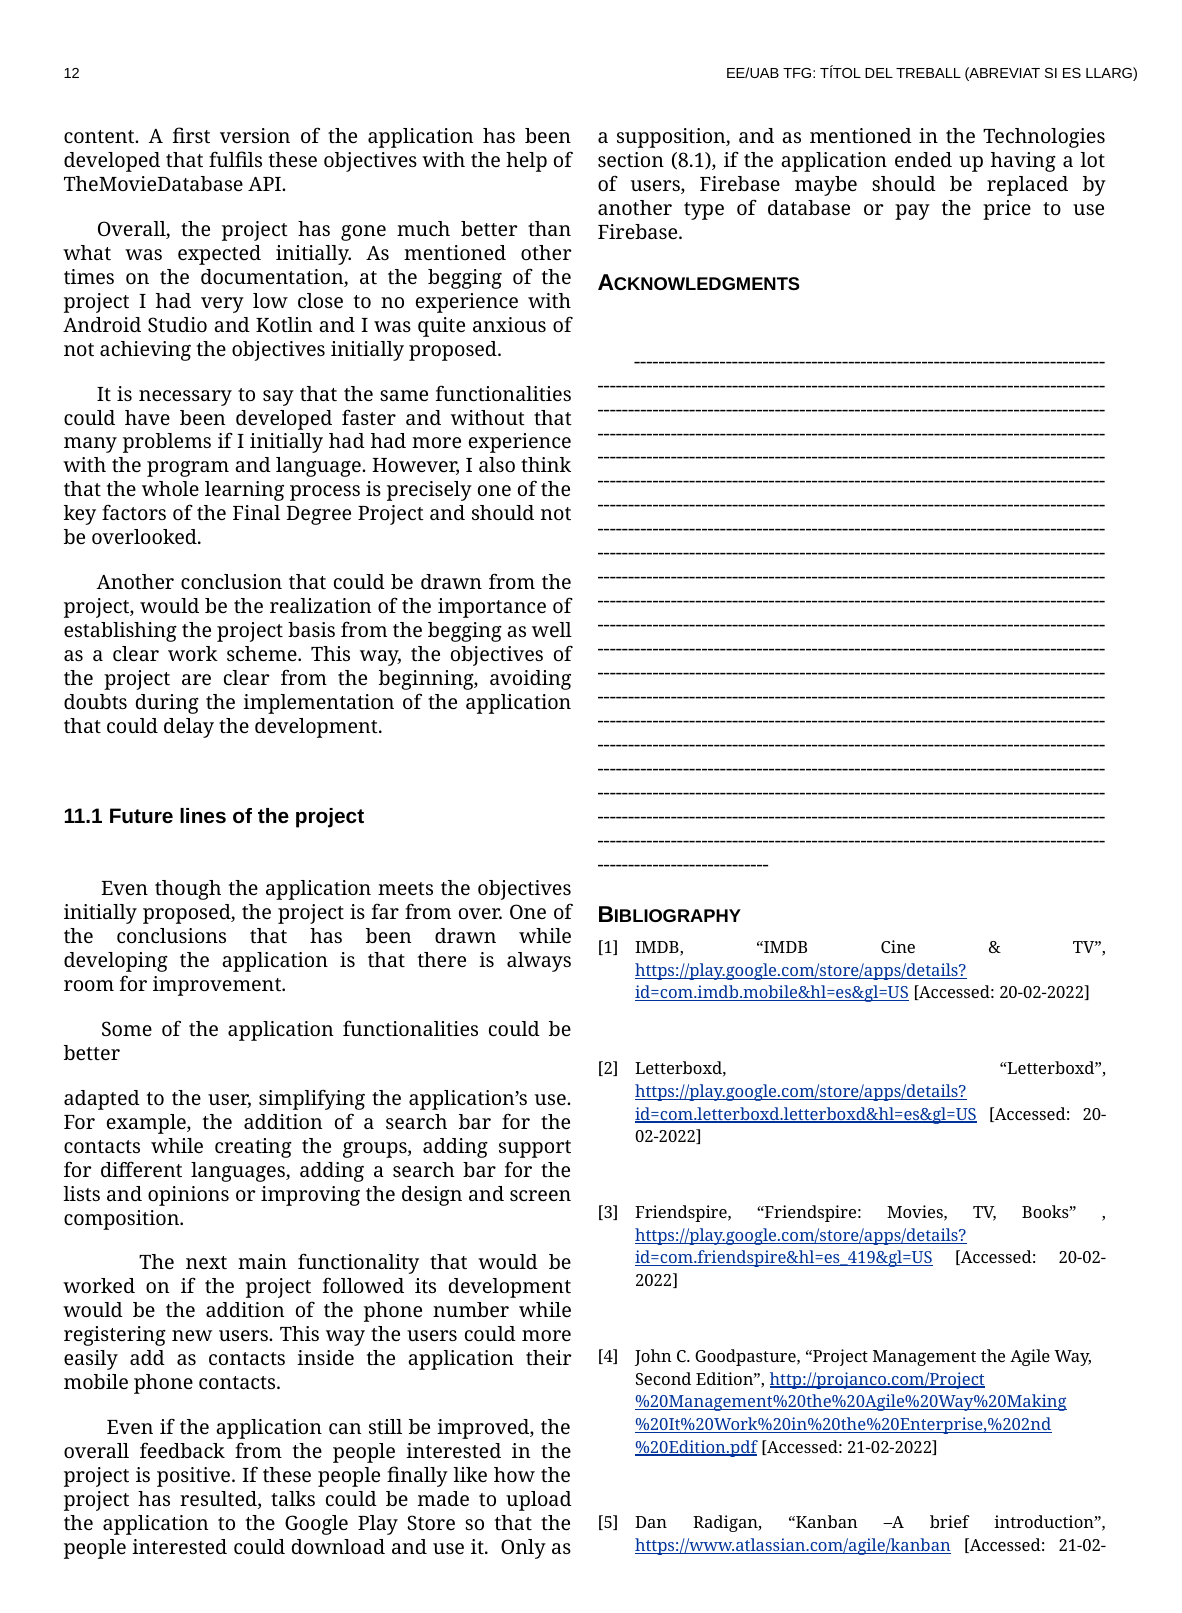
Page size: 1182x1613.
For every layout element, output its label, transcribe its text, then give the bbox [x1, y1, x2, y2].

text Overall, the project has gone much better than what was expected initially. As mentioned other times on the documentation, at the begging of the project I had very low close to no experience with Android Studio and Kotlin and I was quite anxious of not achieving the objectives initially proposed. [63, 217, 572, 361]
text Even though the application meets the objectives initially proposed, the project is far from over. One of the conclusions that has been drawn while developing the application is that there is always room for improvement. [63, 877, 572, 996]
list IMDB, “IMDB Cine & TV”, https://play.google.com/store/apps/details?id=com.imdb.mobile&hl=es&gl=US [Accessed: 20-02-2022] [597, 936, 1106, 1004]
text ------------------------------------------------------------------------------------------------------------------------------------------------------------------------------------------------------------------------------------------------------------------------------------------------------------------------------------------------------------------------------------------------------------------------------------------------------------------------------------------------------------------------------------------------------------------------------------------------------------------------------------------------------------------------------------------------------------------------------------------------------------------------------------------------------------------------------------------------------------------------------------------------------------------------------------------------------------------------------------------------------------------------------------------------------------------------------------------------------------------------------------------------------------------------------------------------------------------------------------------------------------------------------------------------------------------------------------------------------------------------------------------------------------------------------------------------------------------------------------------------------------------------------------------------------------------------------------------------------------------------------------------------------------------------------------------------------------------------------------------------------------------------------------------------------------------------------------- [597, 349, 1106, 876]
text Acknowledgments [597, 269, 1106, 296]
text It is necessary to say that the same functionalities could have been developed faster and without that many problems if I initially had had more experience with the program and language. However, I also think that the whole learning process is precisely one of the key factors of the Final Degree Project and should not be overlooked. [63, 382, 572, 549]
list John C. Goodpasture, “Project Management the Agile Way, Second Edition”, http://projanco.com/Project%20Management%20the%20Agile%20Way%20Making%20It%20Work%20in%20the%20Enterprise,%202nd%20Edition.pdf [Accessed: 21-02-2022] [597, 1344, 1106, 1458]
list Friendspire, “Friendspire: Movies, TV, Books” , https://play.google.com/store/apps/details?id=com.friendspire&hl=es_419&gl=US [Accessed: 20-02-2022] [597, 1201, 1106, 1291]
text The next main functionality that would be worked on if the project followed its development would be the addition of the phone number while registering new users. This way the users could more easily add as contacts inside the application their mobile phone contacts. [63, 1251, 572, 1394]
text Even if the application can still be improved, the overall feedback from the people interested in the project is positive. If these people finally like how the project has resulted, talks could be made to upload the application to the Google Play Store so that the people interested could download and use it. Only as a supposition, and as mentioned in the Technologies section (8.1), if the application ended up having a lot of users, Firebase maybe should be replaced by another type of database or pay the price to use Firebase. [63, 1415, 572, 1559]
text Even if the application can still be improved, the overall feedback from the people interested in the project is positive. If these people finally like how the project has resulted, talks could be made to upload the application to the Google Play Store so that the people interested could download and use it. Only as a supposition, and as mentioned in the Technologies section (8.1), if the application ended up having a lot of users, Firebase maybe should be replaced by another type of database or pay the price to use Firebase. [597, 124, 1106, 244]
list Dan Radigan, “Kanban –A brief introduction”, https://www.atlassian.com/agile/kanban [Accessed: 21-02-2022] [597, 1511, 1106, 1556]
subtitle 11.1 Future lines of the project [63, 804, 572, 828]
text Bibliography [597, 901, 1106, 927]
text Some of the application functionalities could be better [63, 1017, 572, 1065]
list Letterboxd, “Letterboxd”, https://play.google.com/store/apps/details?id=com.letterboxd.letterboxd&hl=es&gl=US [Accessed: 20-02-2022] [597, 1057, 1106, 1148]
text Another conclusion that could be drawn from the project, would be the realization of the importance of establishing the project basis from the begging as well as a clear work scheme. This way, the objectives of the project are clear from the beginning, avoiding doubts during the implementation of the application that could delay the development. [63, 570, 572, 738]
text adapted to the user, simplifying the application’s use. For example, the addition of a search bar for the contacts while creating the groups, adding support for different languages, adding a search bar for the lists and opinions or improving the design and screen composition. [63, 1086, 572, 1230]
